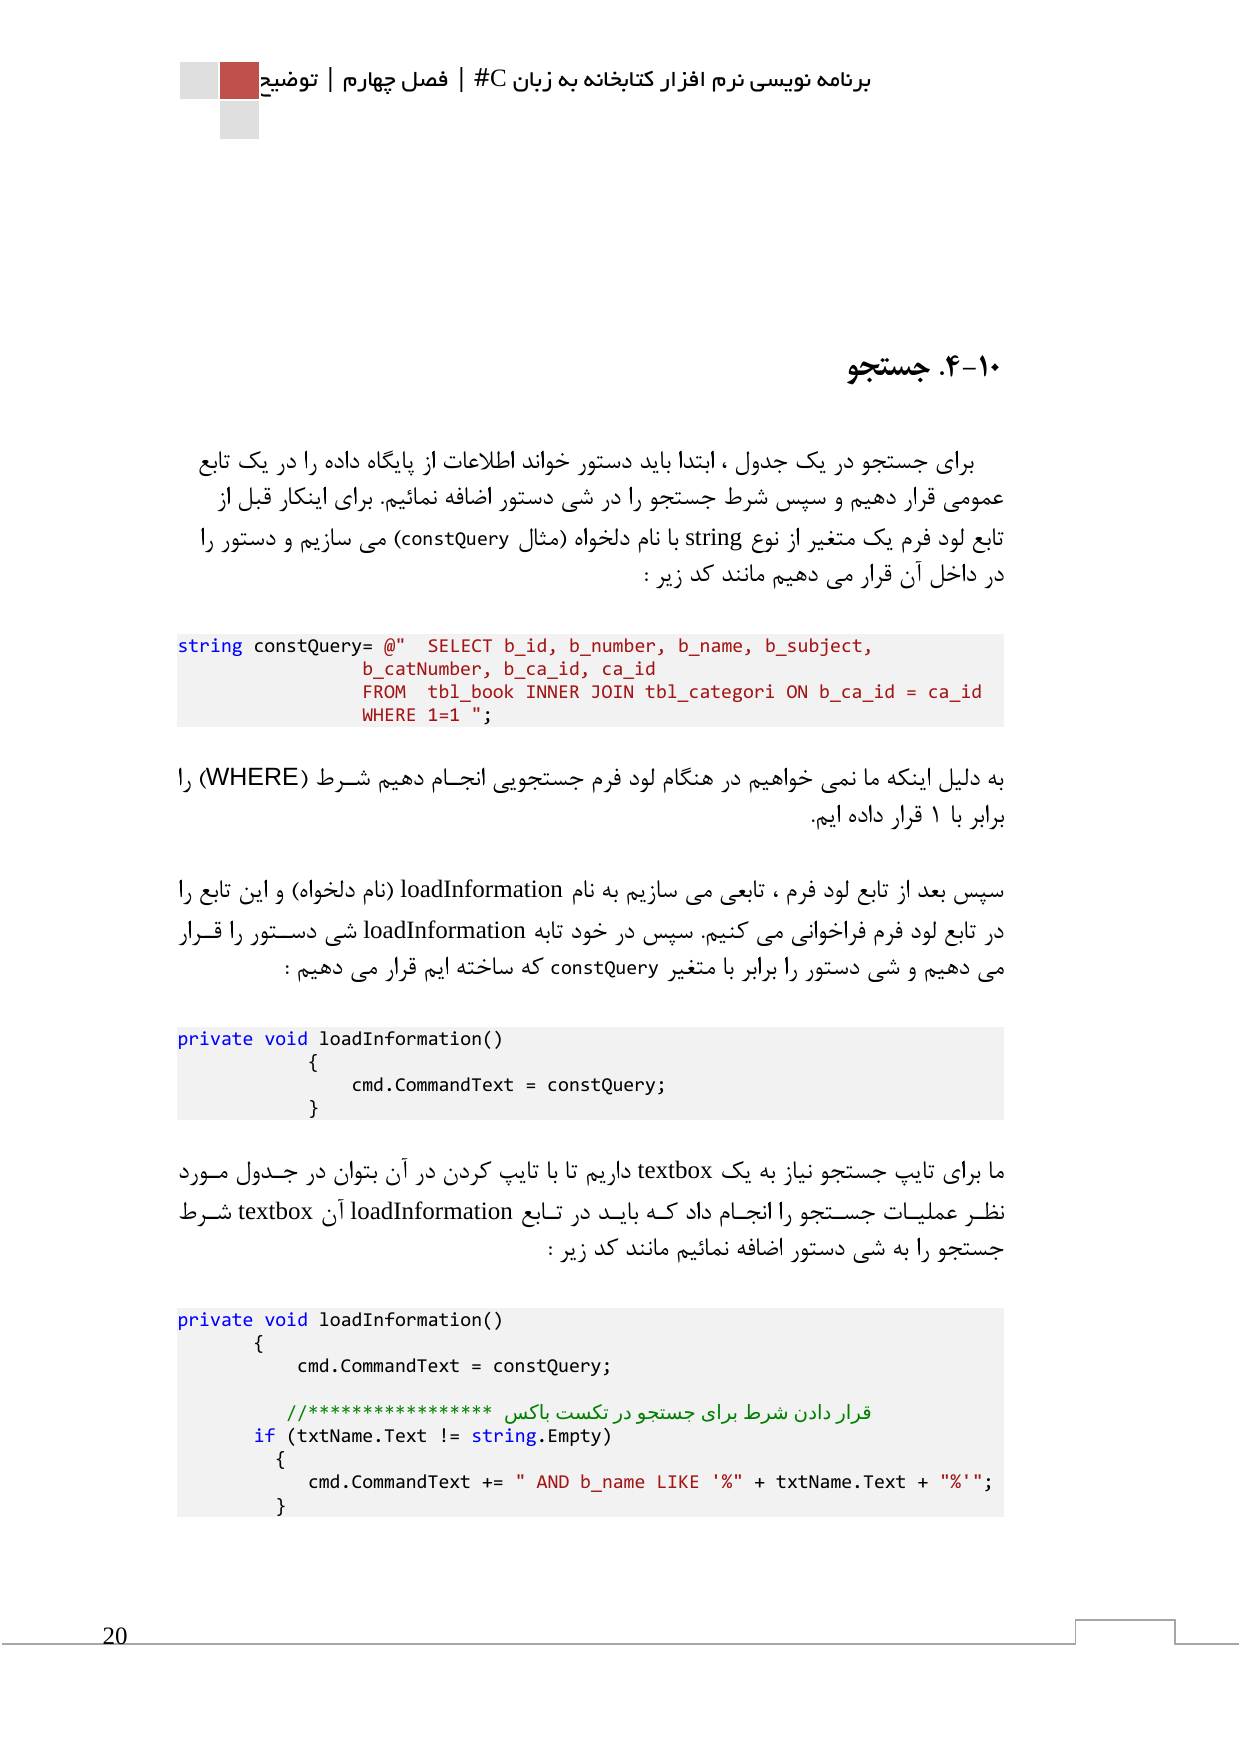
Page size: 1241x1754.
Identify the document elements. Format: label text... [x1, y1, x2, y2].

text private void loadInformation() [177, 1027, 1004, 1050]
text WHERE 1=1 "; [177, 703, 1004, 727]
text cmd.CommandText = constQuery; [177, 1073, 1004, 1097]
text //***************** قرار دادن شرط برای جستجو در تکست باکس [177, 1401, 1004, 1424]
text cmd.CommandText = constQuery; [177, 1354, 1004, 1378]
text private void loadInformation() [177, 1308, 1004, 1331]
text if (txtName.Text != string.Empty) [177, 1424, 1004, 1448]
text { [177, 1331, 1004, 1354]
text ما برای تایپ جستجو نیاز به یک textbox داریم تا با تایپ کردن در آن بتوان در جدول مورد نظر عملیات جستجو را انجام داد که باید در تابع loadInformation آن textbox شرط جستجو را به شی دستور اضافه نمائیم مانند کد زیر : [177, 1156, 1004, 1265]
text } [177, 1494, 1004, 1517]
text { [177, 1050, 1004, 1073]
text FROM tbl_book INNER JOIN tbl_categori ON b_ca_id = ca_id [177, 680, 1004, 703]
text b_catNumber, b_ca_id, ca_id [177, 657, 1004, 680]
text } [177, 1097, 1004, 1120]
text cmd.CommandText += " AND b_name LIKE '%" + txtName.Text + "%'"; [177, 1471, 1004, 1494]
text به دلیل اینکه ما نمی خواهیم در هنگام لود فرم جستجویی انجام دهیم شرط (WHERE) را برابر با 1 قرار داده ایم. [177, 762, 1004, 832]
text string constQuery= @" SELECT b_id, b_number, b_name, b_subject, [177, 634, 1004, 657]
text سپس بعد از تابع لود فرم ، تابعی می سازیم به نام loadInformation (نام دلخواه) و این تابع را در تابع لود فرم فراخوانی می کنیم. سپس در خود تابه loadInformation شی دستور را قرار می دهیم و شی دستور را برابر با متغیر constQuery که ساخته ایم قرار می دهیم : [177, 874, 1004, 984]
text جستجو [177, 353, 960, 387]
text برای جستجو در یک جدول ، ابتدا باید دستور خواند اطلاعات از پایگاه داده را در یک تابع عمومی قرار دهیم و سپس شرط جستجو را در شی دستور اضافه نمائیم. برای اینکار قبل از تابع لود فرم یک متغیر از نوع string با نام دلخواه (مثال constQuery) می سازیم و دستور را در داخل آن قرار می دهیم مانند کد زیر : [177, 449, 1004, 591]
text { [177, 1448, 1004, 1471]
